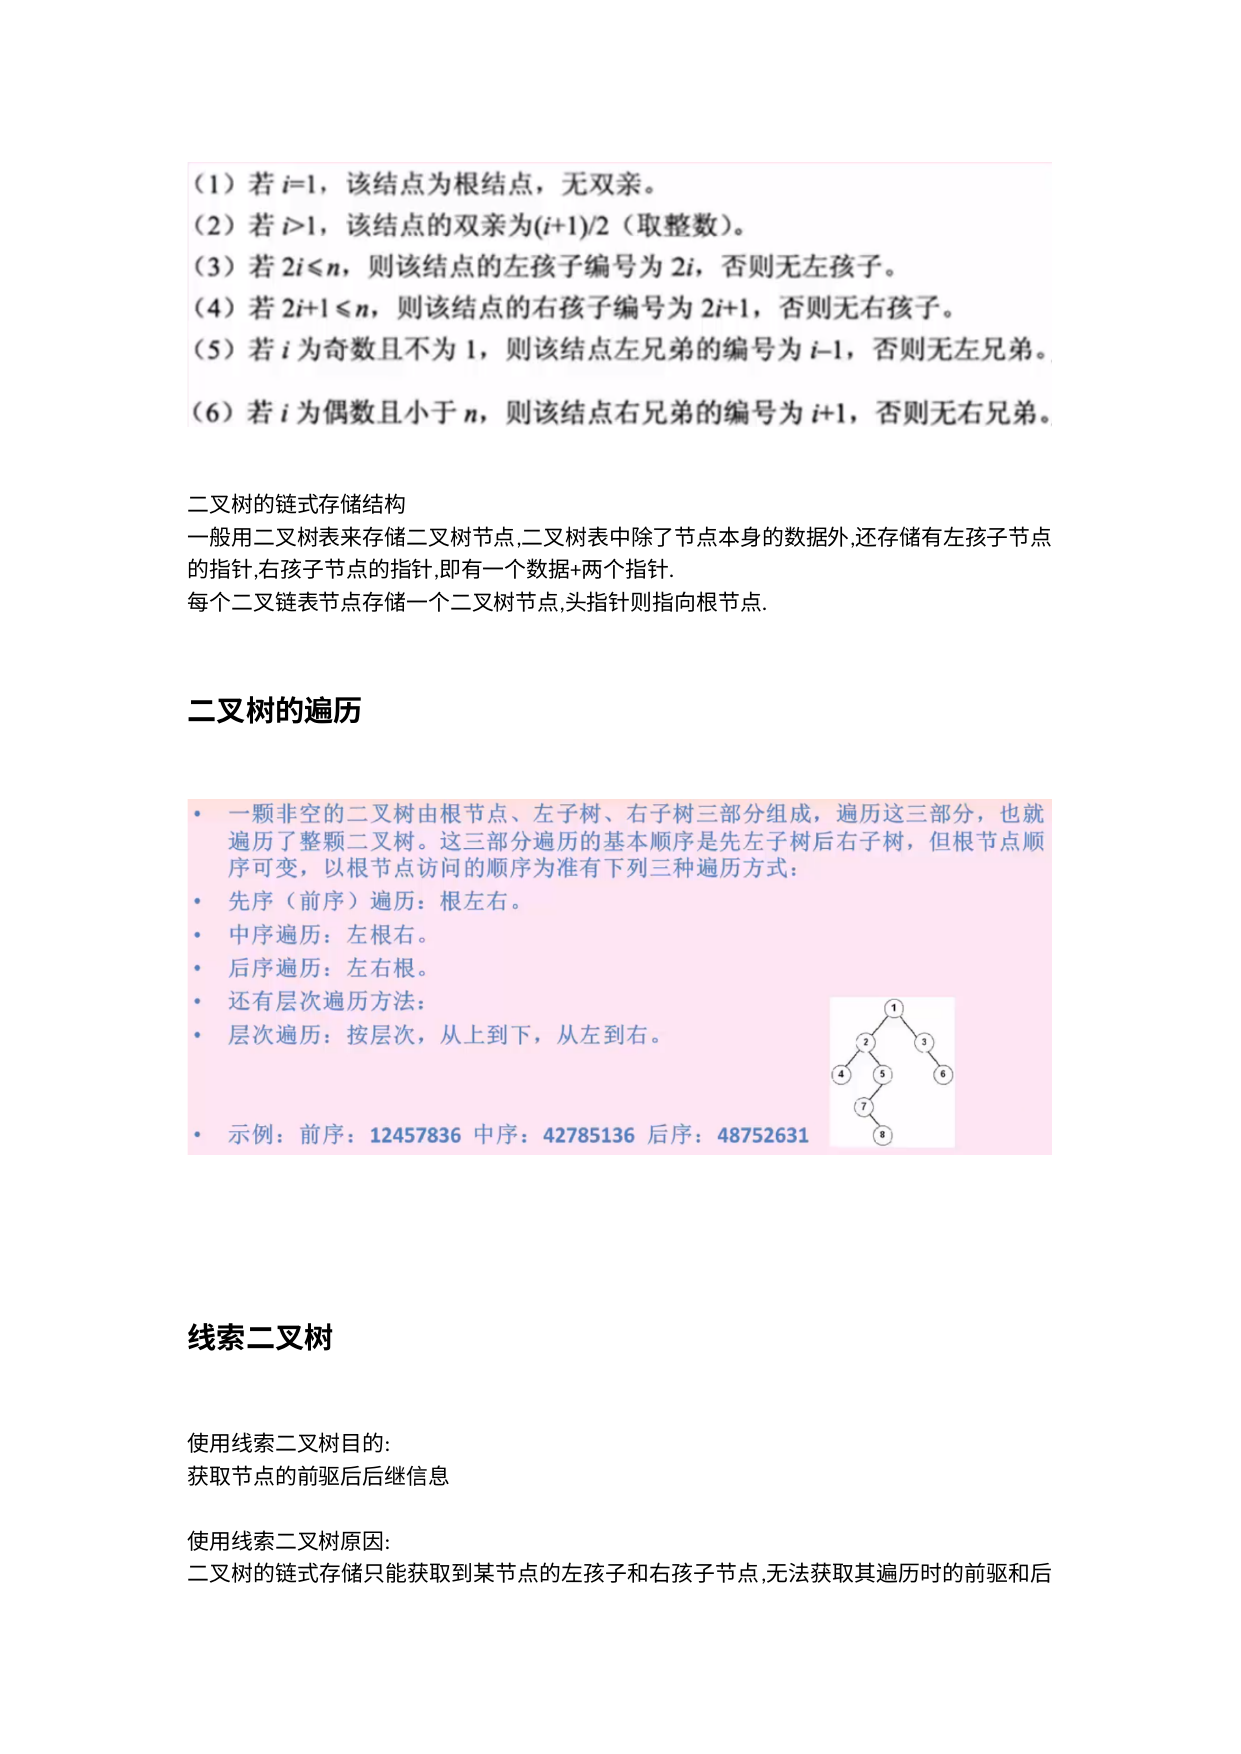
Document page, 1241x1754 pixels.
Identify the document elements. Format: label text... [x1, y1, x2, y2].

picture [187, 162, 1052, 427]
text 获取节点的前驱后后继信息 [187, 1458, 1053, 1491]
picture [187, 799, 1052, 1155]
text 使用线索二叉树目的: [187, 1426, 1053, 1458]
subtitle 二叉树的遍历 [187, 677, 1053, 742]
text 每个二叉链表节点存储一个二叉树节点,头指针则指向根节点. [187, 584, 1053, 617]
subtitle 线索二叉树 [187, 1303, 1053, 1368]
text 使用线索二叉树原因: [187, 1523, 1053, 1556]
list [187, 1556, 1053, 1588]
text 一般用二叉树表来存储二叉树节点,二叉树表中除了节点本身的数据外,还存储有左孩子节点的指针,右孩子节点的指针,即有一个数据+两个指针. [187, 519, 1053, 584]
text 二叉树的链式存储结构 [187, 487, 1053, 519]
